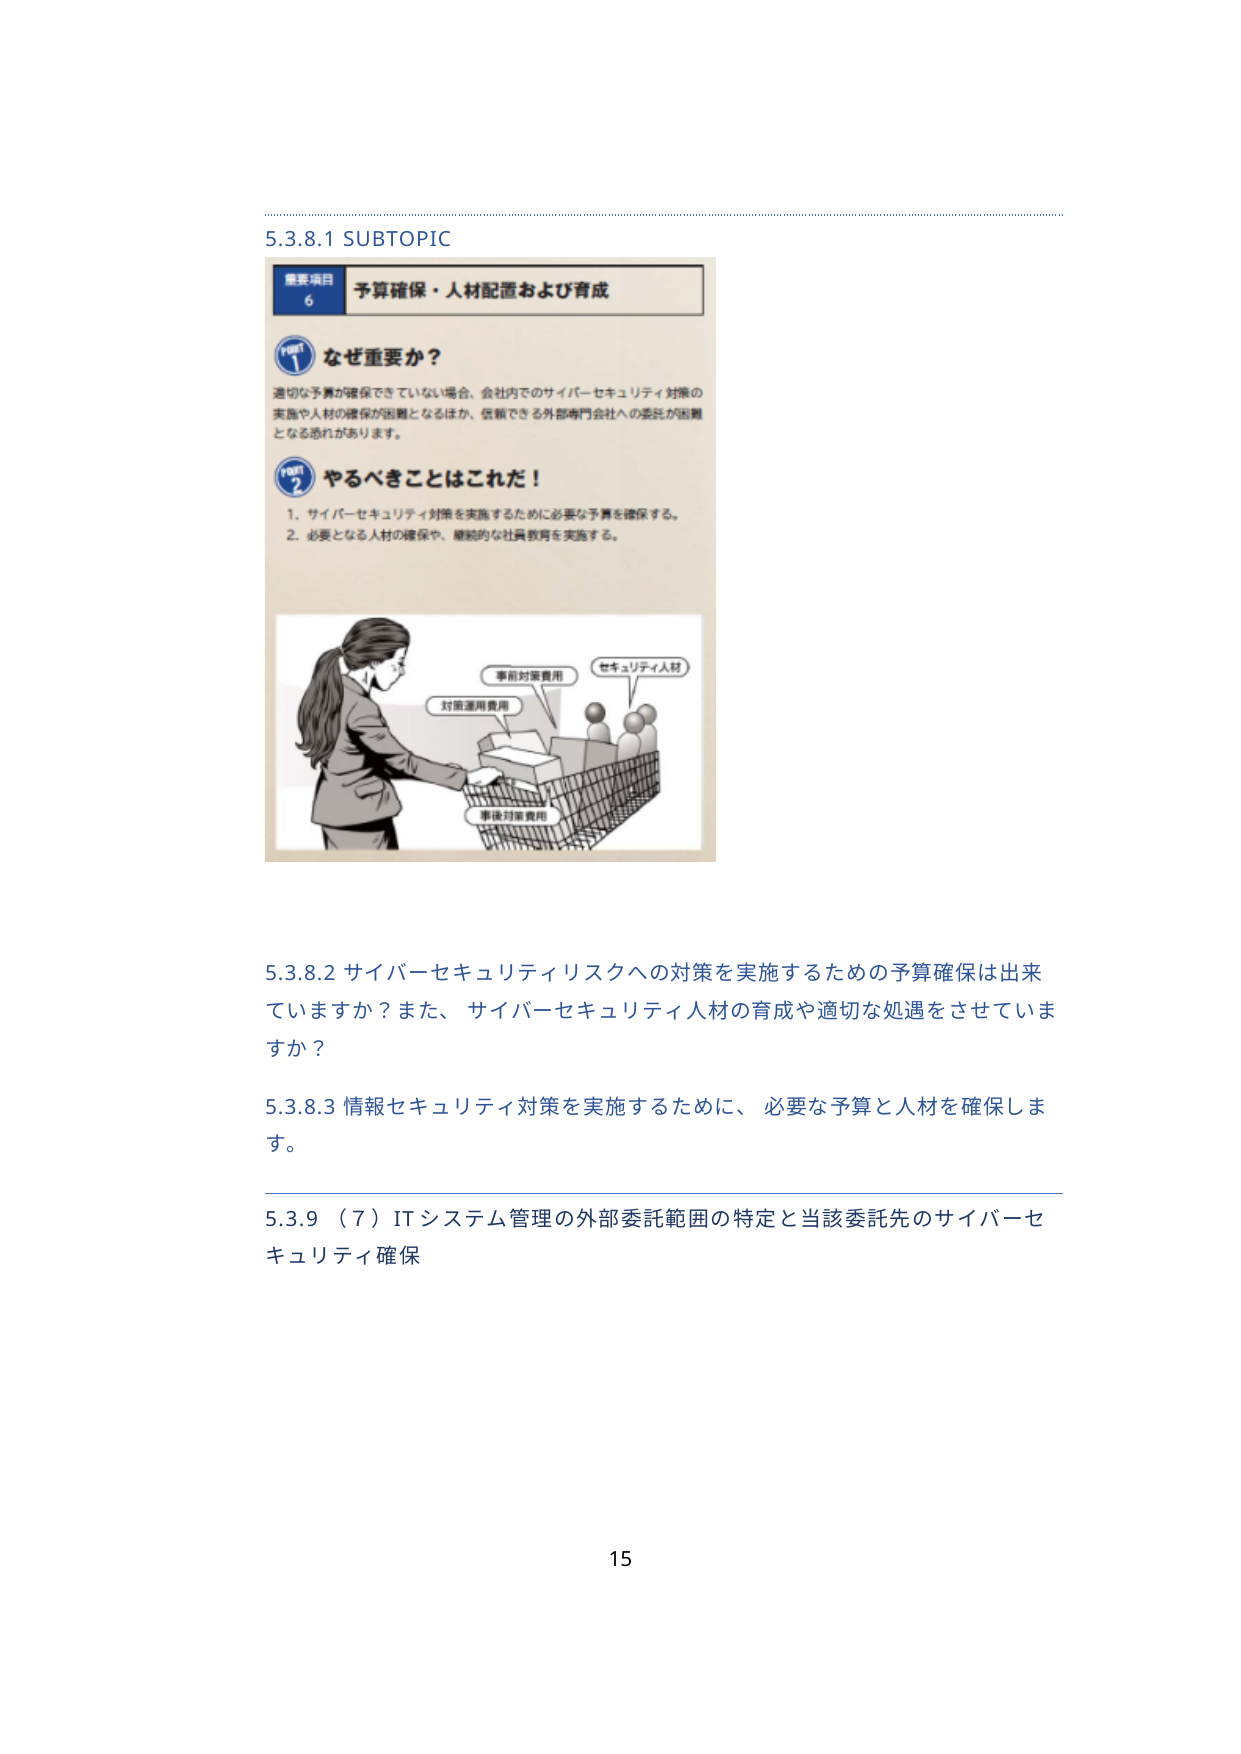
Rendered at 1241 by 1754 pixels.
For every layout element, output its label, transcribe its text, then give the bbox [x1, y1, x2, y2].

text （７）ITシステム管理の外部委託範囲の特定と当該委託先のサイバーセキュリティ確保 [265, 1194, 1063, 1273]
picture [264, 257, 717, 862]
text 情報セキュリティ対策を実施するために、 必要な予算と人材を確保します。 [265, 1081, 1063, 1161]
text サイバーセキュリティリスクへの対策を実施するための予算確保は出来ていますか？また、 サイバーセキュリティ人材の育成や適切な処遇をさせていますか？ [265, 947, 1063, 1066]
